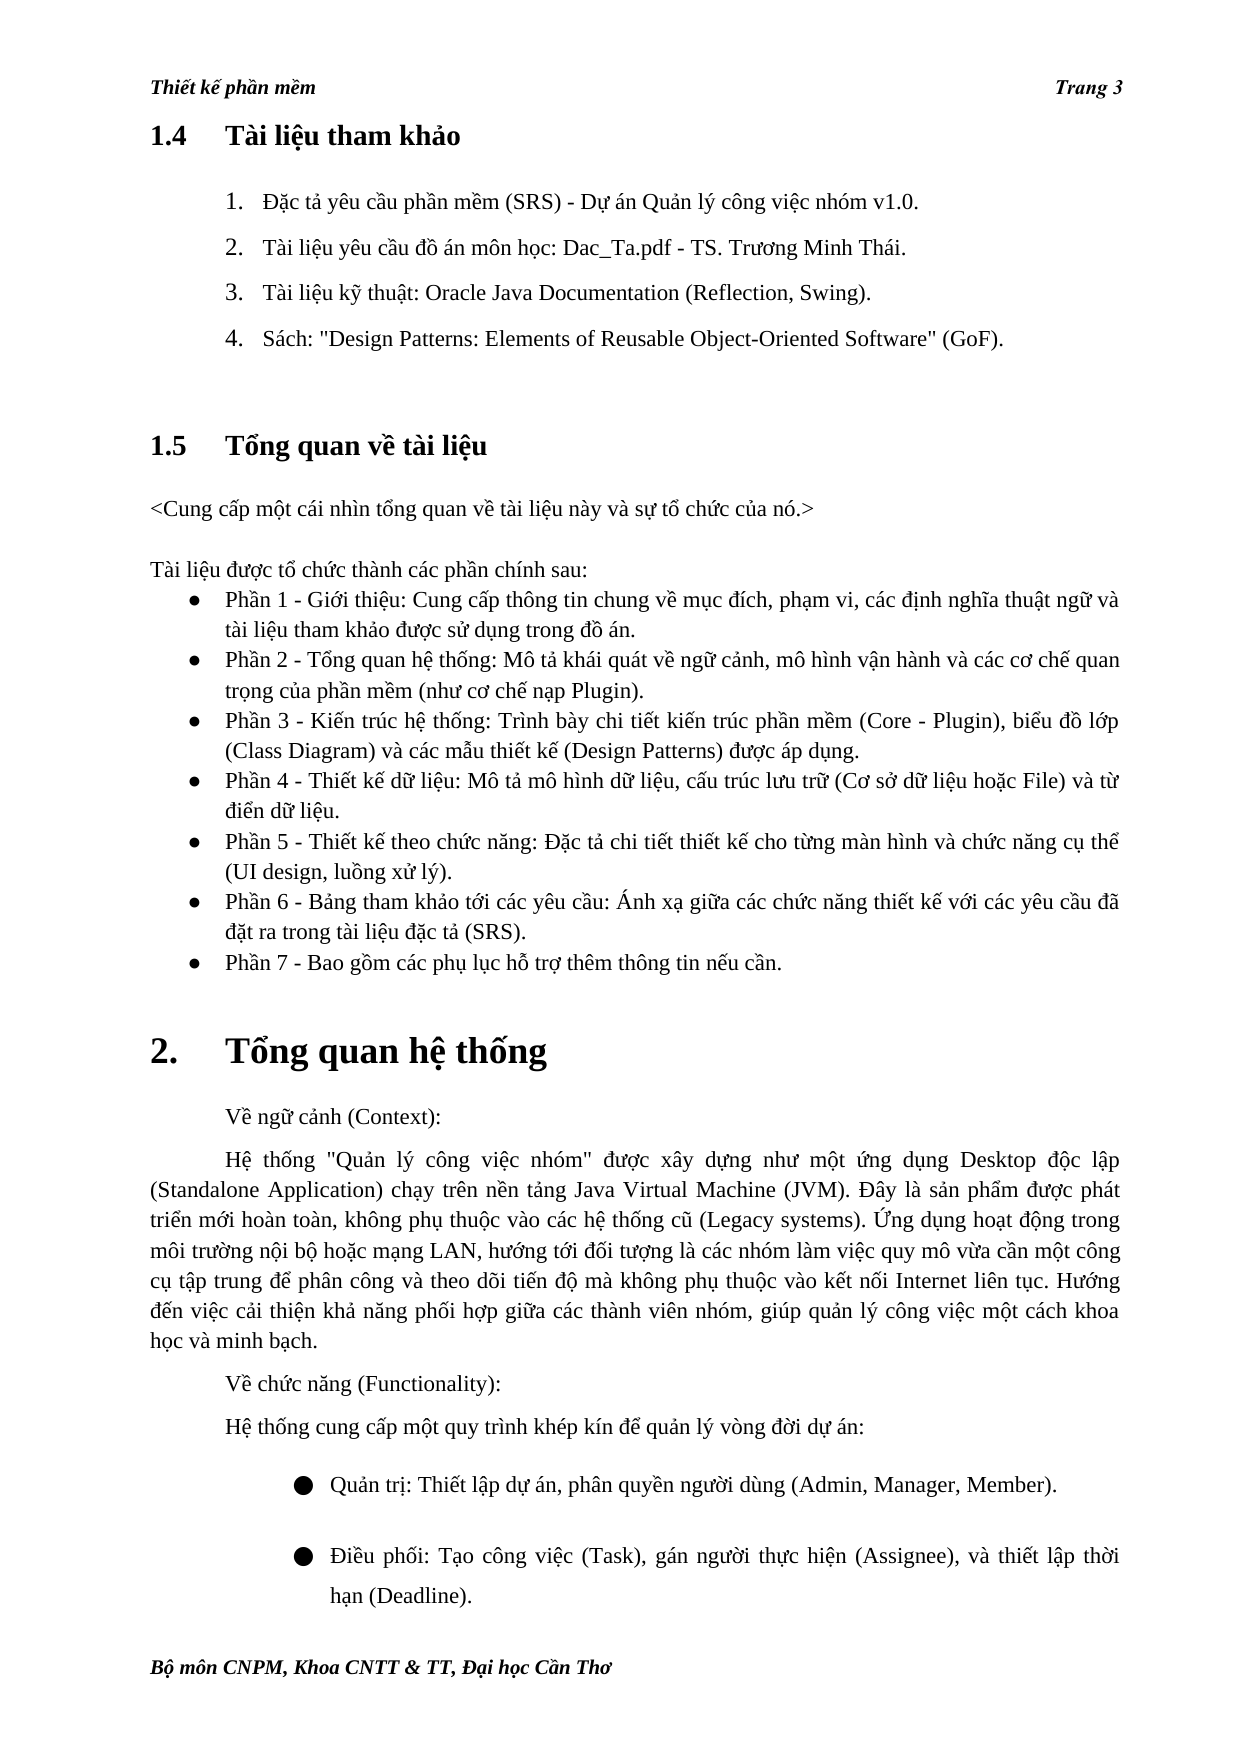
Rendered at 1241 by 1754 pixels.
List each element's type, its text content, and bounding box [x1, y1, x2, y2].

subtitle Tổng quan hệ thống [150, 1029, 1122, 1072]
list Phần 7 - Bao gồm các phụ lục hỗ trợ thêm thông tin nếu cần. [187, 948, 1122, 975]
text Về chức năng (Functionality): [150, 1370, 1122, 1396]
list Quản trị: Thiết lập dự án, phân quyền người dùng (Admin, Manager, Member). [292, 1455, 1122, 1507]
list Phần 1 - Giới thiệu: Cung cấp thông tin chung về mục đích, phạm vi, các định nghĩa thuật ngữ và tài liệu tham khảo được sử dụng trong đồ án. [187, 586, 1122, 643]
list Phần 6 - Bảng tham khảo tới các yêu cầu: Ánh xạ giữa các chức năng thiết kế với các yêu cầu đã đặt ra trong tài liệu đặc tả (SRS). [187, 888, 1122, 945]
text <Cung cấp một cái nhìn tổng quan về tài liệu này và sự tổ chức của nó.> [150, 495, 1122, 522]
list Phần 4 - Thiết kế dữ liệu: Mô tả mô hình dữ liệu, cấu trúc lưu trữ (Cơ sở dữ liệu hoặc File) và từ điển dữ liệu. [187, 767, 1122, 824]
list Tài liệu yêu cầu đồ án môn học: Dac_Ta.pdf - TS. Trương Minh Thái. [225, 232, 1122, 261]
list Sách: "Design Patterns: Elements of Reusable Object-Oriented Software" (GoF). [225, 323, 1122, 352]
text Về ngữ cảnh (Context): [150, 1103, 1122, 1130]
list Phần 3 - Kiến trúc hệ thống: Trình bày chi tiết kiến trúc phần mềm (Core - Plugin), biểu đồ lớp (Class Diagram) và các mẫu thiết kế (Design Patterns) được áp dụng. [187, 707, 1122, 763]
text Hệ thống "Quản lý công việc nhóm" được xây dựng như một ứng dụng Desktop độc lập (Standalone Application) chạy trên nền tảng Java Virtual Machine (JVM). Đây là sản phẩm được phát triển mới hoàn toàn, không phụ thuộc vào các hệ thống cũ (Legacy systems). Ứng dụng hoạt động trong môi trường nội bộ hoặc mạng LAN, hướng tới đối tượng là các nhóm làm việc quy mô vừa cần một công cụ tập trung để phân công và theo dõi tiến độ mà không phụ thuộc vào kết nối Internet liên tục. Hướng đến việc cải thiện khả năng phối hợp giữa các thành viên nhóm, giúp quản lý công việc một cách khoa học và minh bạch. [150, 1146, 1122, 1354]
text Hệ thống cung cấp một quy trình khép kín để quản lý vòng đời dự án: [150, 1413, 1122, 1439]
list Đặc tả yêu cầu phần mềm (SRS) - Dự án Quản lý công việc nhóm v1.0. [225, 186, 1122, 215]
text Tài liệu được tổ chức thành các phần chính sau: [150, 556, 1122, 582]
subtitle Tài liệu tham khảo [150, 118, 1122, 152]
list Phần 5 - Thiết kế theo chức năng: Đặc tả chi tiết thiết kế cho từng màn hình và chức năng cụ thể (UI design, luồng xử lý). [187, 828, 1122, 884]
list Tài liệu kỹ thuật: Oracle Java Documentation (Reflection, Swing). [225, 277, 1122, 306]
list Phần 2 - Tổng quan hệ thống: Mô tả khái quát về ngữ cảnh, mô hình vận hành và các cơ chế quan trọng của phần mềm (như cơ chế nạp Plugin). [187, 646, 1122, 703]
list Điều phối: Tạo công việc (Task), gán người thực hiện (Assignee), và thiết lập thời hạn (Deadline). [292, 1527, 1122, 1608]
subtitle Tổng quan về tài liệu [150, 428, 1122, 461]
